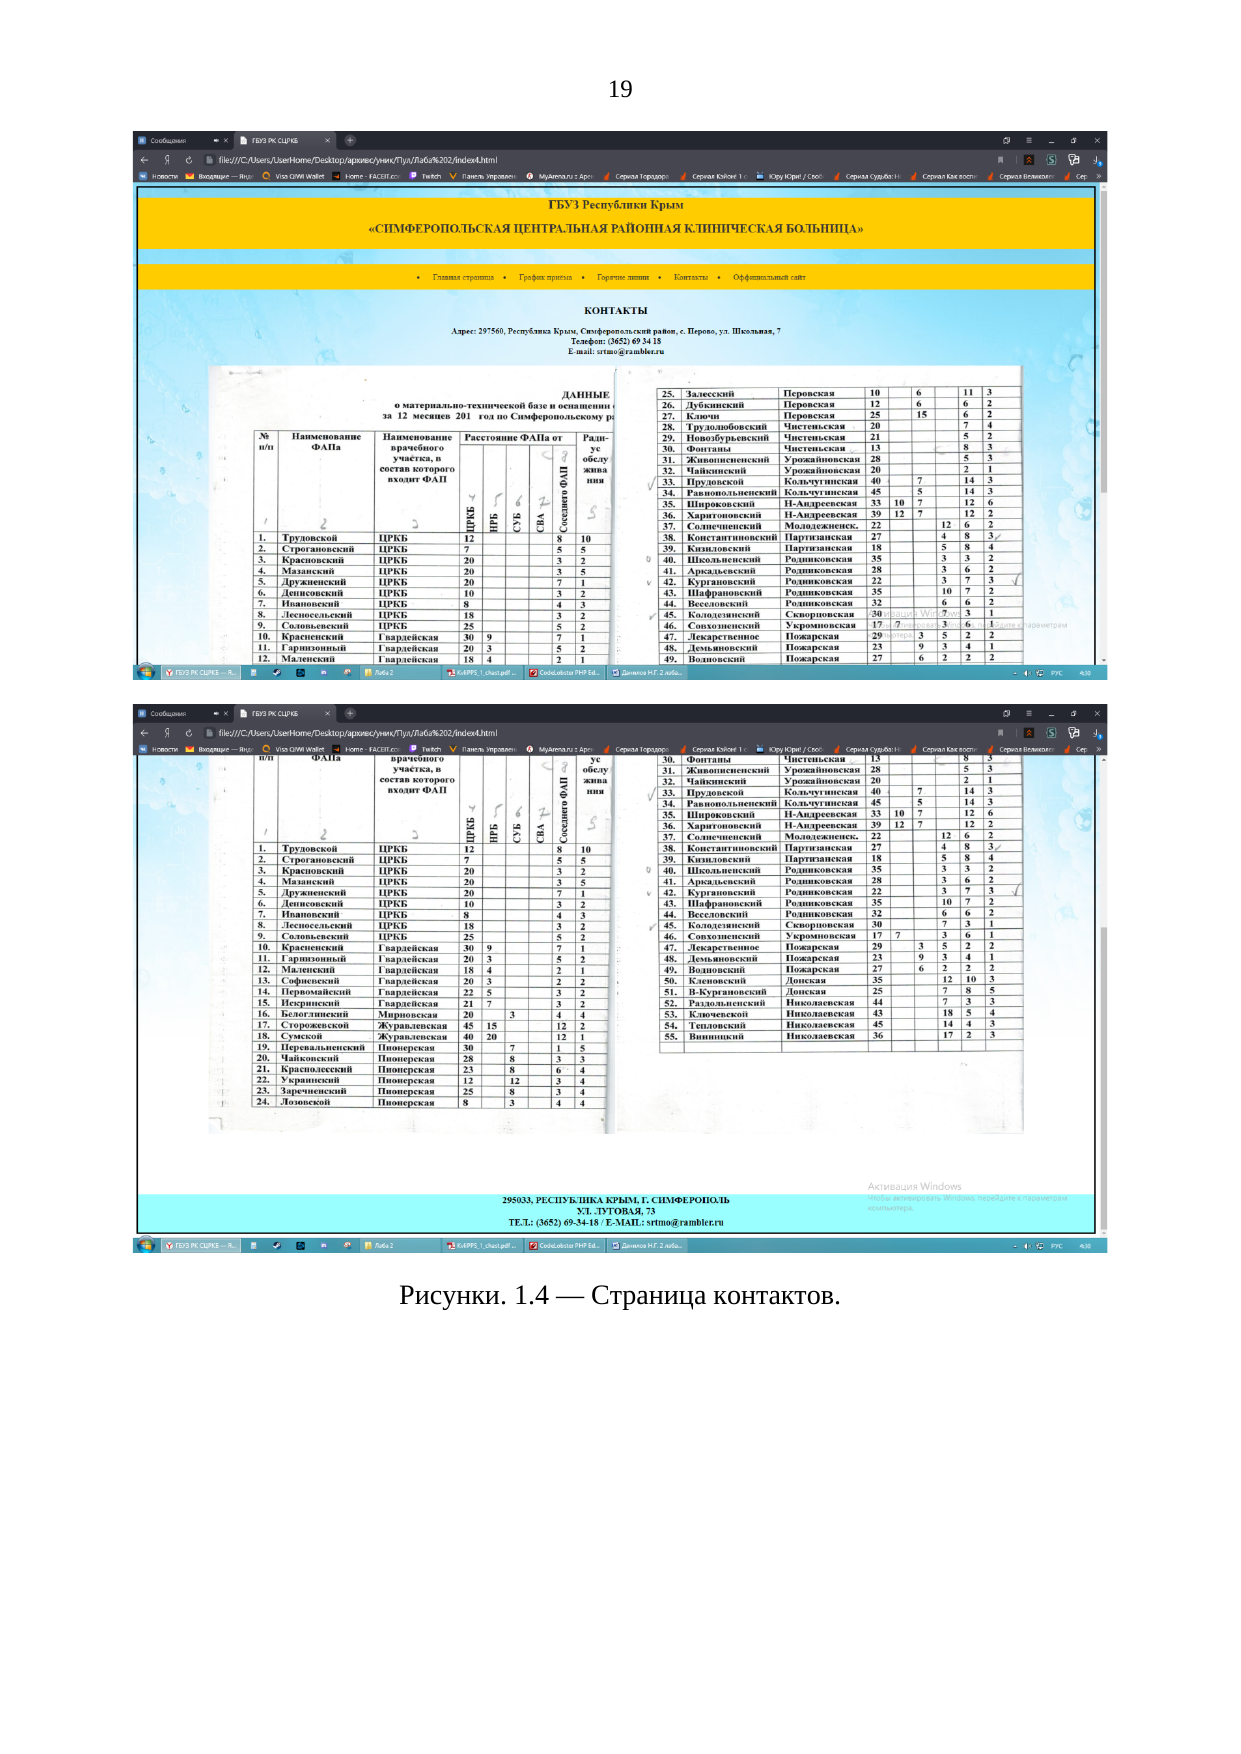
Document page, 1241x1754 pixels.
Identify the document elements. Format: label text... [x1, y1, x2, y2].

text Рисунки. 1.4 — Страница контактов. [75, 1278, 1165, 1310]
picture [132, 131, 1108, 680]
picture [132, 704, 1108, 1253]
